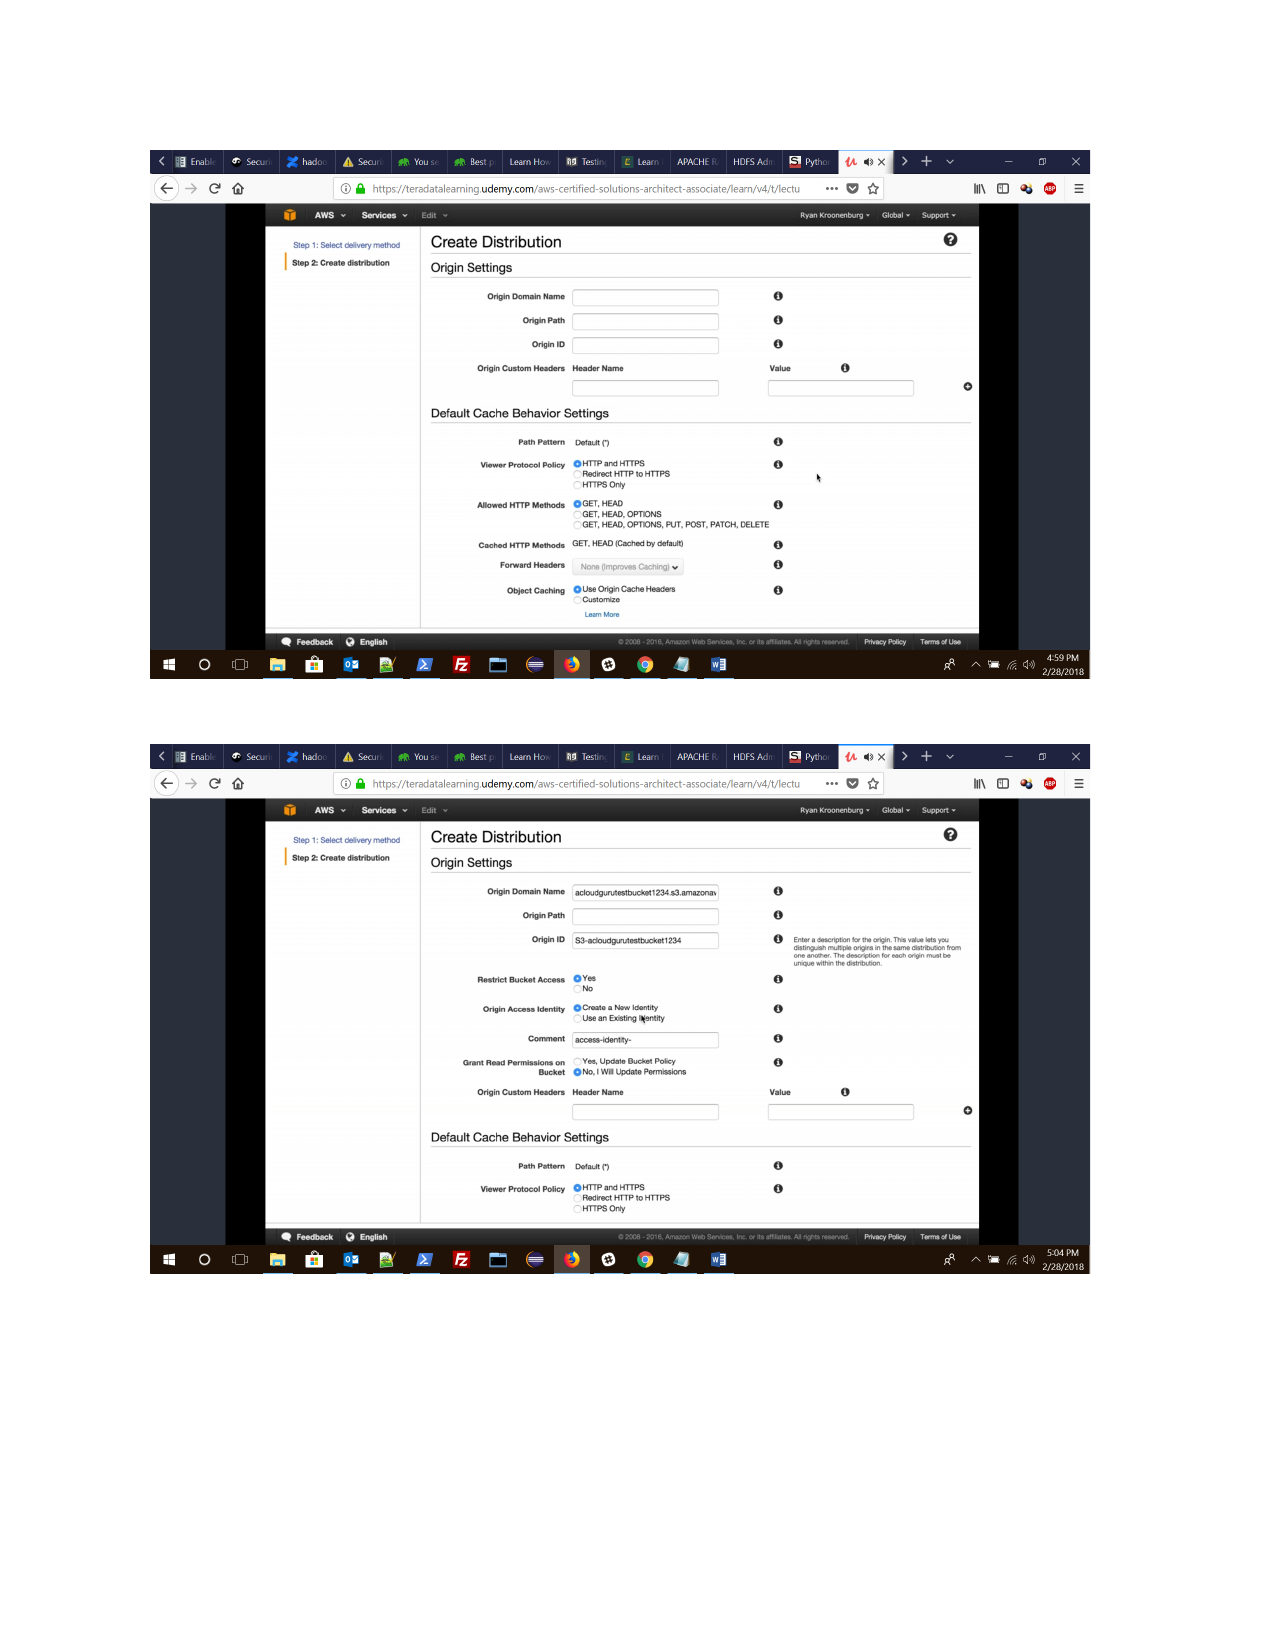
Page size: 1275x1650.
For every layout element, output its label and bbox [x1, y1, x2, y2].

picture [150, 150, 1091, 679]
picture [150, 744, 1091, 1274]
